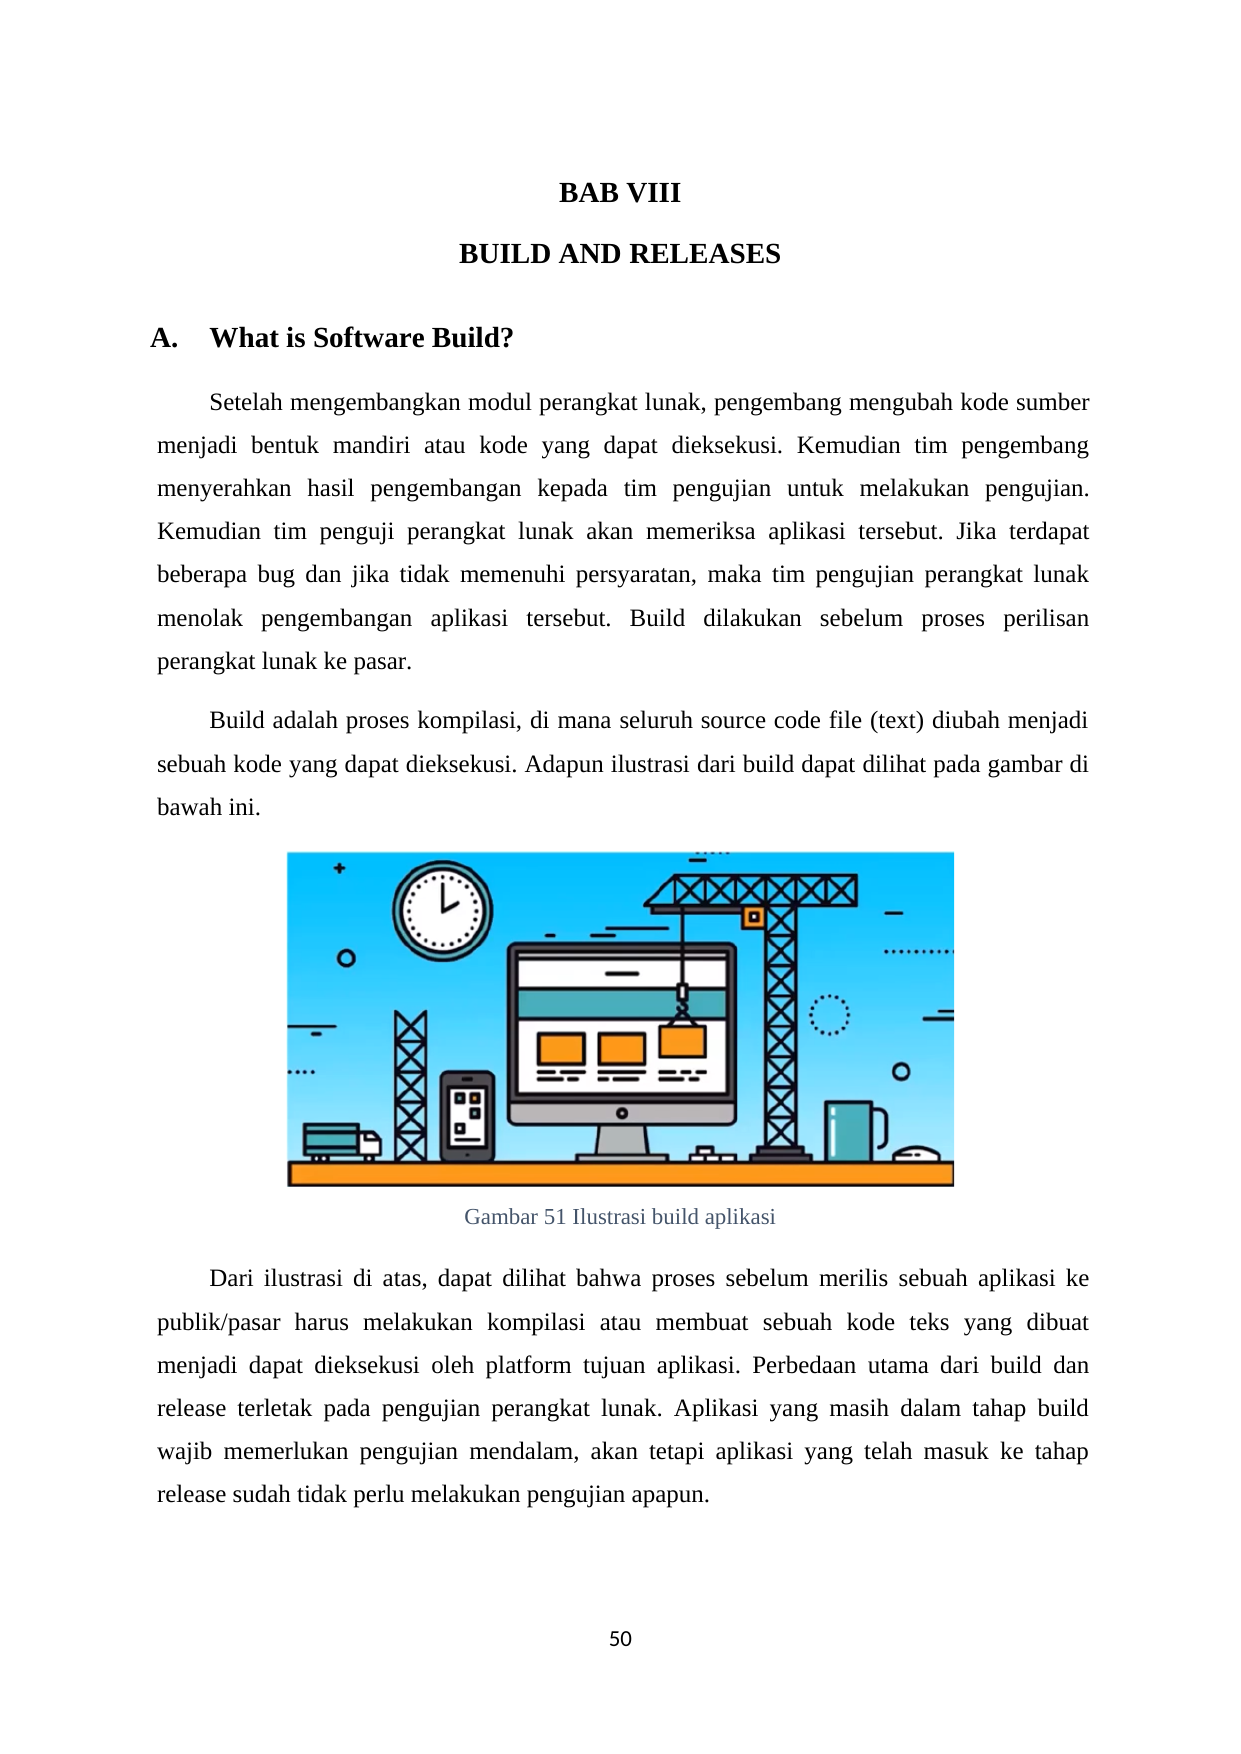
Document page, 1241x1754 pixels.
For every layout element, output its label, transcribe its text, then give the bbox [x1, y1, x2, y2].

text Dari ilustrasi di atas, dapat dilihat bahwa proses sebelum merilis sebuah aplikasi ke publik/pasar harus melakukan kompilasi atau membuat sebuah kode teks yang dibuat menjadi dapat dieksekusi oleh platform tujuan aplikasi. Perbedaan utama dari build dan release terletak pada pengujian perangkat lunak. Aplikasi yang masih dalam tahap build wajib memerlukan pengujian mendalam, akan tetapi aplikasi yang telah masuk ke tahap release sudah tidak perlu melakukan pengujian apapun. [157, 1263, 1090, 1508]
subtitle BAB VIII [150, 175, 1090, 208]
text Setelah mengembangkan modul perangkat lunak, pengembang mengubah kode sumber menjadi bentuk mandiri atau kode yang dapat dieksekusi. Kemudian tim pengembang menyerahkan hasil pengembangan kepada tim pengujian untuk melakukan pengujian. Kemudian tim penguji perangkat lunak akan memeriksa aplikasi tersebut. Jika terdapat beberapa bug dan jika tidak memenuhi persyaratan, maka tim pengujian perangkat lunak menolak pengembangan aplikasi tersebut. Build dilakukan sebelum proses perilisan perangkat lunak ke pasar. [157, 387, 1090, 674]
text Build adalah proses kompilasi, di mana seluruh source code file (text) diubah menjadi sebuah kode yang dapat dieksekusi. Adapun ilustrasi dari build dapat dilihat pada gambar di bawah ini. [157, 706, 1090, 821]
picture [688, 857, 705, 863]
text Gambar 51 Ilustrasi build aplikasi [150, 1203, 1090, 1229]
picture [286, 851, 955, 1187]
subtitle BUILD AND RELEASES [150, 236, 1090, 270]
picture [334, 864, 343, 872]
list What is Software Build? [150, 320, 1090, 353]
